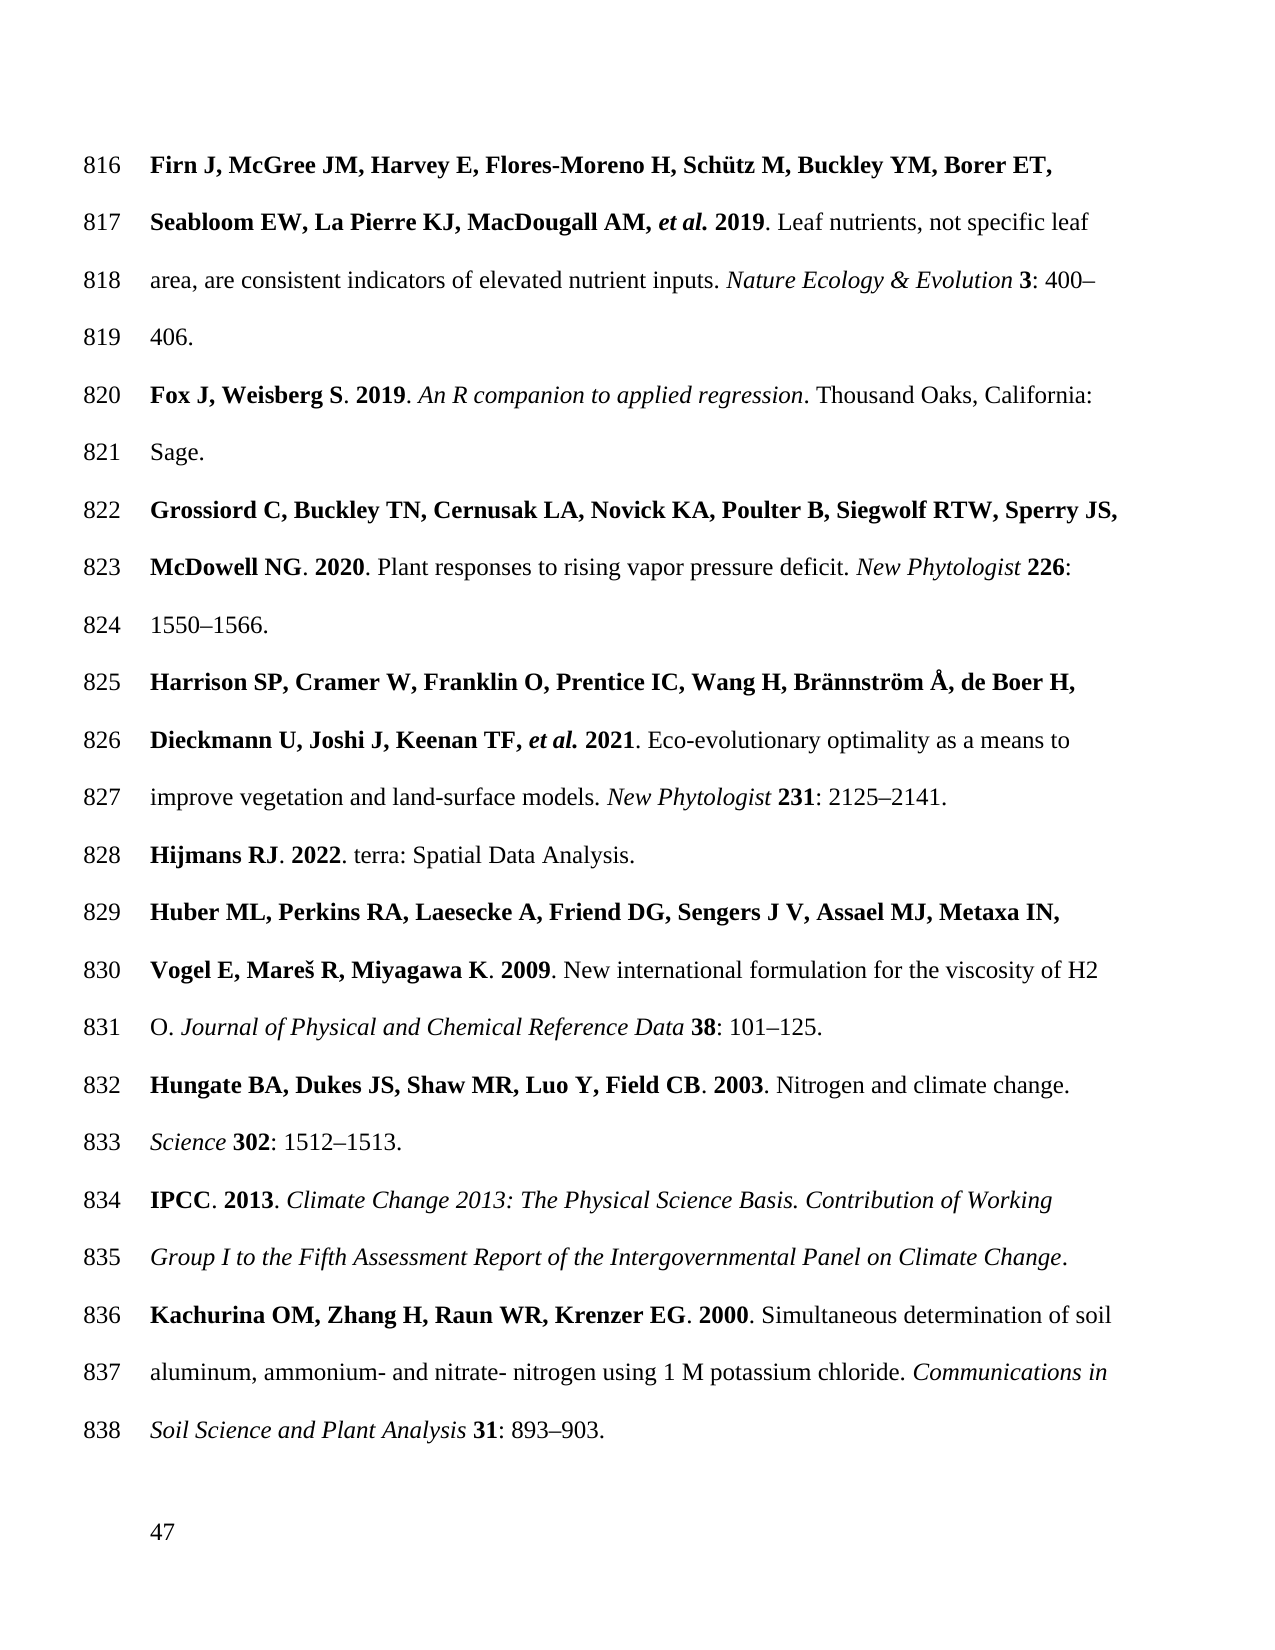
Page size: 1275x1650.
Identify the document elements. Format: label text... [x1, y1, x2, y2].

text Fox J, Weisberg S. 2019. An R companion to applied regression. Thousand Oaks, California: Sage. [150, 380, 1125, 466]
text Kachurina OM, Zhang H, Raun WR, Krenzer EG. 2000. Simultaneous determination of soil aluminum, ammonium- and nitrate- nitrogen using 1 M potassium chloride. Communications in Soil Science and Plant Analysis 31: 893–903. [150, 1300, 1125, 1444]
text Hungate BA, Dukes JS, Shaw MR, Luo Y, Field CB. 2003. Nitrogen and climate change. Science 302: 1512–1513. [150, 1070, 1125, 1156]
text IPCC. 2013. Climate Change 2013: The Physical Science Basis. Contribution of Working Group I to the Fifth Assessment Report of the Intergovernmental Panel on Climate Change. [150, 1185, 1125, 1271]
text Harrison SP, Cramer W, Franklin O, Prentice IC, Wang H, Brännström Å, de Boer H, Dieckmann U, Joshi J, Keenan TF, et al. 2021. Eco-evolutionary optimality as a means to improve vegetation and land-surface models. New Phytologist 231: 2125–2141. [150, 667, 1125, 811]
text Firn J, McGree JM, Harvey E, Flores-Moreno H, Schütz M, Buckley YM, Borer ET, Seabloom EW, La Pierre KJ, MacDougall AM, et al. 2019. Leaf nutrients, not specific leaf area, are consistent indicators of elevated nutrient inputs. Nature Ecology & Evolution 3: 400–406. [150, 150, 1125, 351]
text Hijmans RJ. 2022. terra: Spatial Data Analysis. [150, 840, 1125, 869]
text Huber ML, Perkins RA, Laesecke A, Friend DG, Sengers J V, Assael MJ, Metaxa IN, Vogel E, Mareš R, Miyagawa K. 2009. New international formulation for the viscosity of H2 O. Journal of Physical and Chemical Reference Data 38: 101–125. [150, 897, 1125, 1041]
text Grossiord C, Buckley TN, Cernusak LA, Novick KA, Poulter B, Siegwolf RTW, Sperry JS, McDowell NG. 2020. Plant responses to rising vapor pressure deficit. New Phytologist 226: 1550–1566. [150, 495, 1125, 639]
